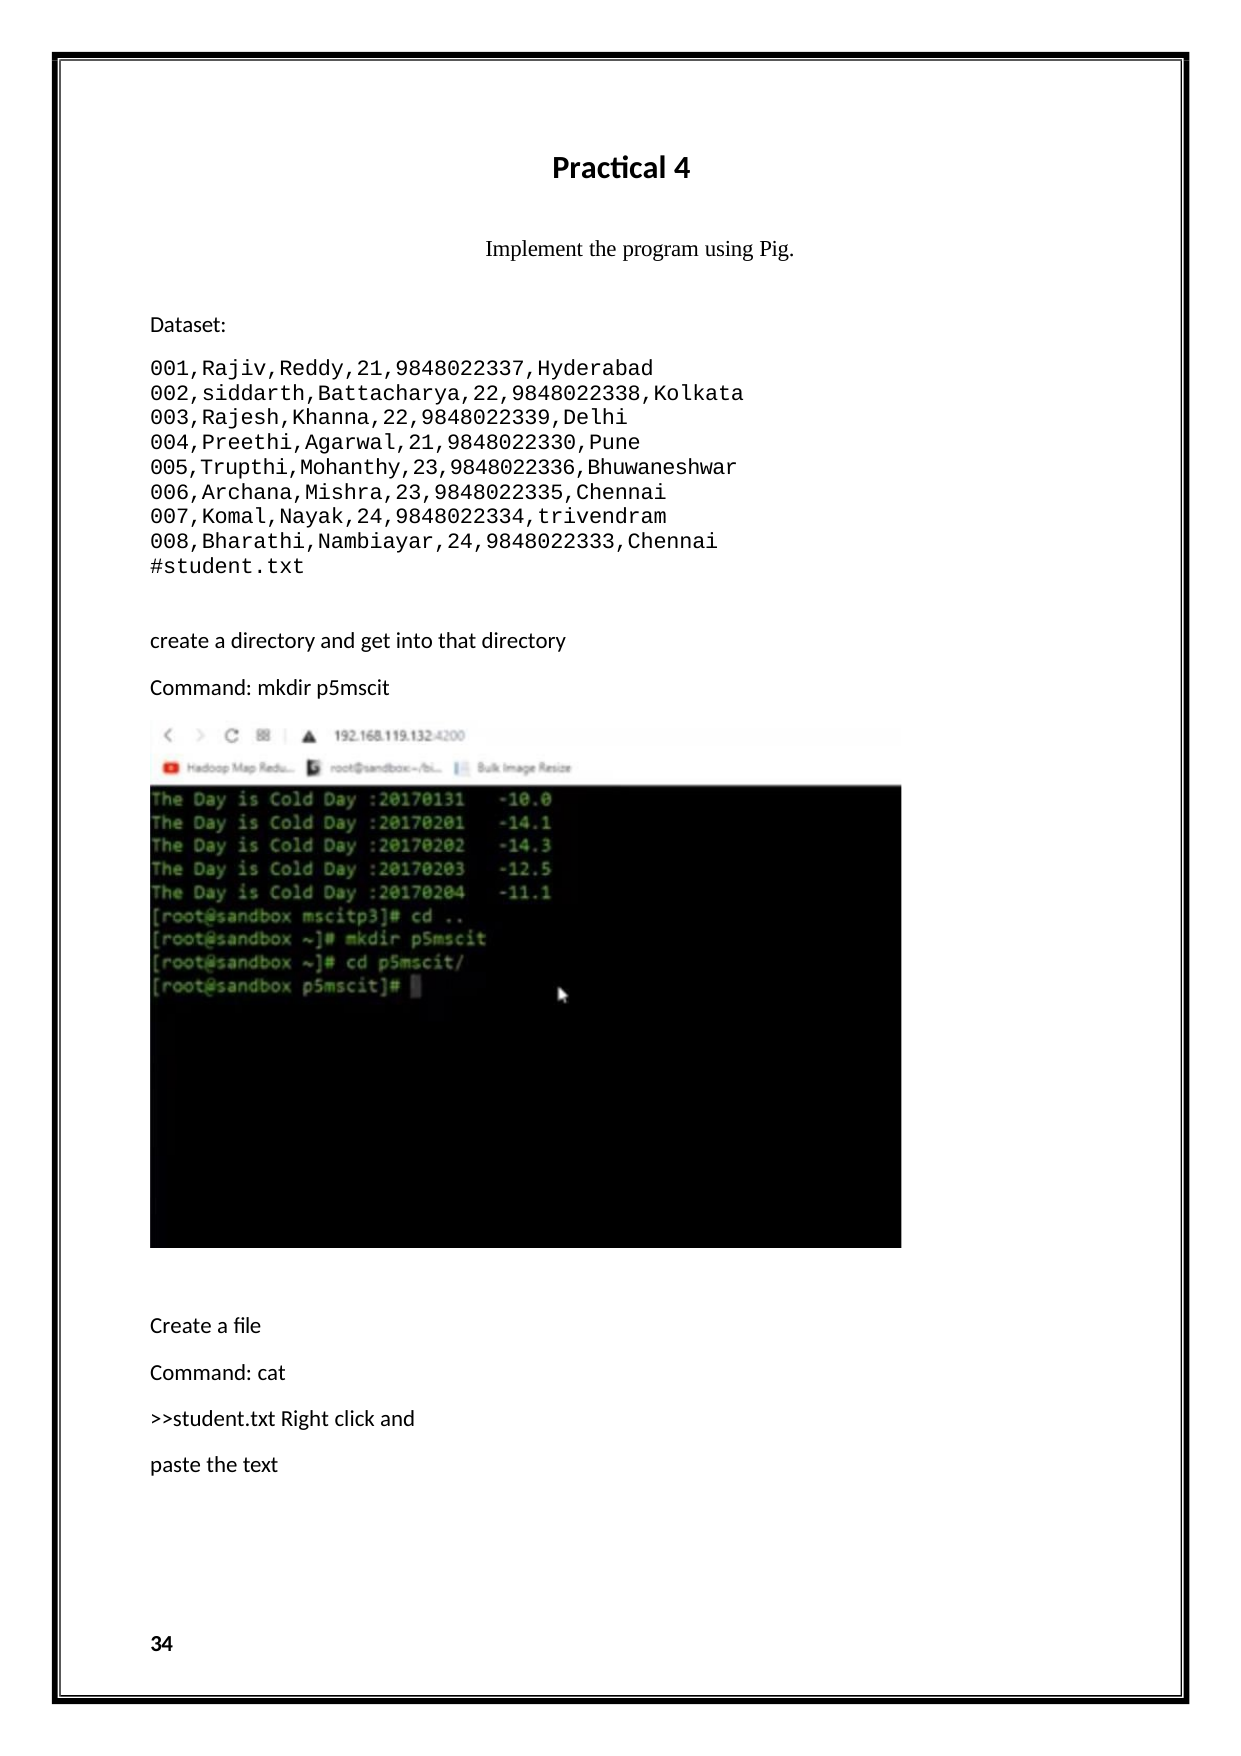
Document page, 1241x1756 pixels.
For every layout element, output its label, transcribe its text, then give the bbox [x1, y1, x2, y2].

text create a directory and get into that directory Command: mkdir p5mscit [150, 626, 606, 701]
text Implement the program using Pig. [98, 235, 1181, 262]
text Command: cat >>student.txt Right click and paste the text [150, 1358, 415, 1478]
picture [150, 720, 902, 1248]
subtitle Practical 4 [74, 147, 1169, 186]
text Dataset: [150, 310, 1181, 338]
text Create a file [150, 1311, 1181, 1339]
text 001,Rajiv,Reddy,21,9848022337,Hyderabad 002,siddarth,Battacharya,22,9848022338,Kolkata 003,Rajesh,Khanna,22,9848022339,Delhi 004,Preethi,Agarwal,21,9848022330,Pune 005,Trupthi,Mohanthy,23,9848022336,Bhuwaneshwar 006,Archana,Mishra,23,9848022335,Chennai 007,Komal,Nayak,24,9848022334,trivendram 008,Bharathi,Nambiayar,24,9848022333,Chennai #student.txt [150, 357, 758, 580]
